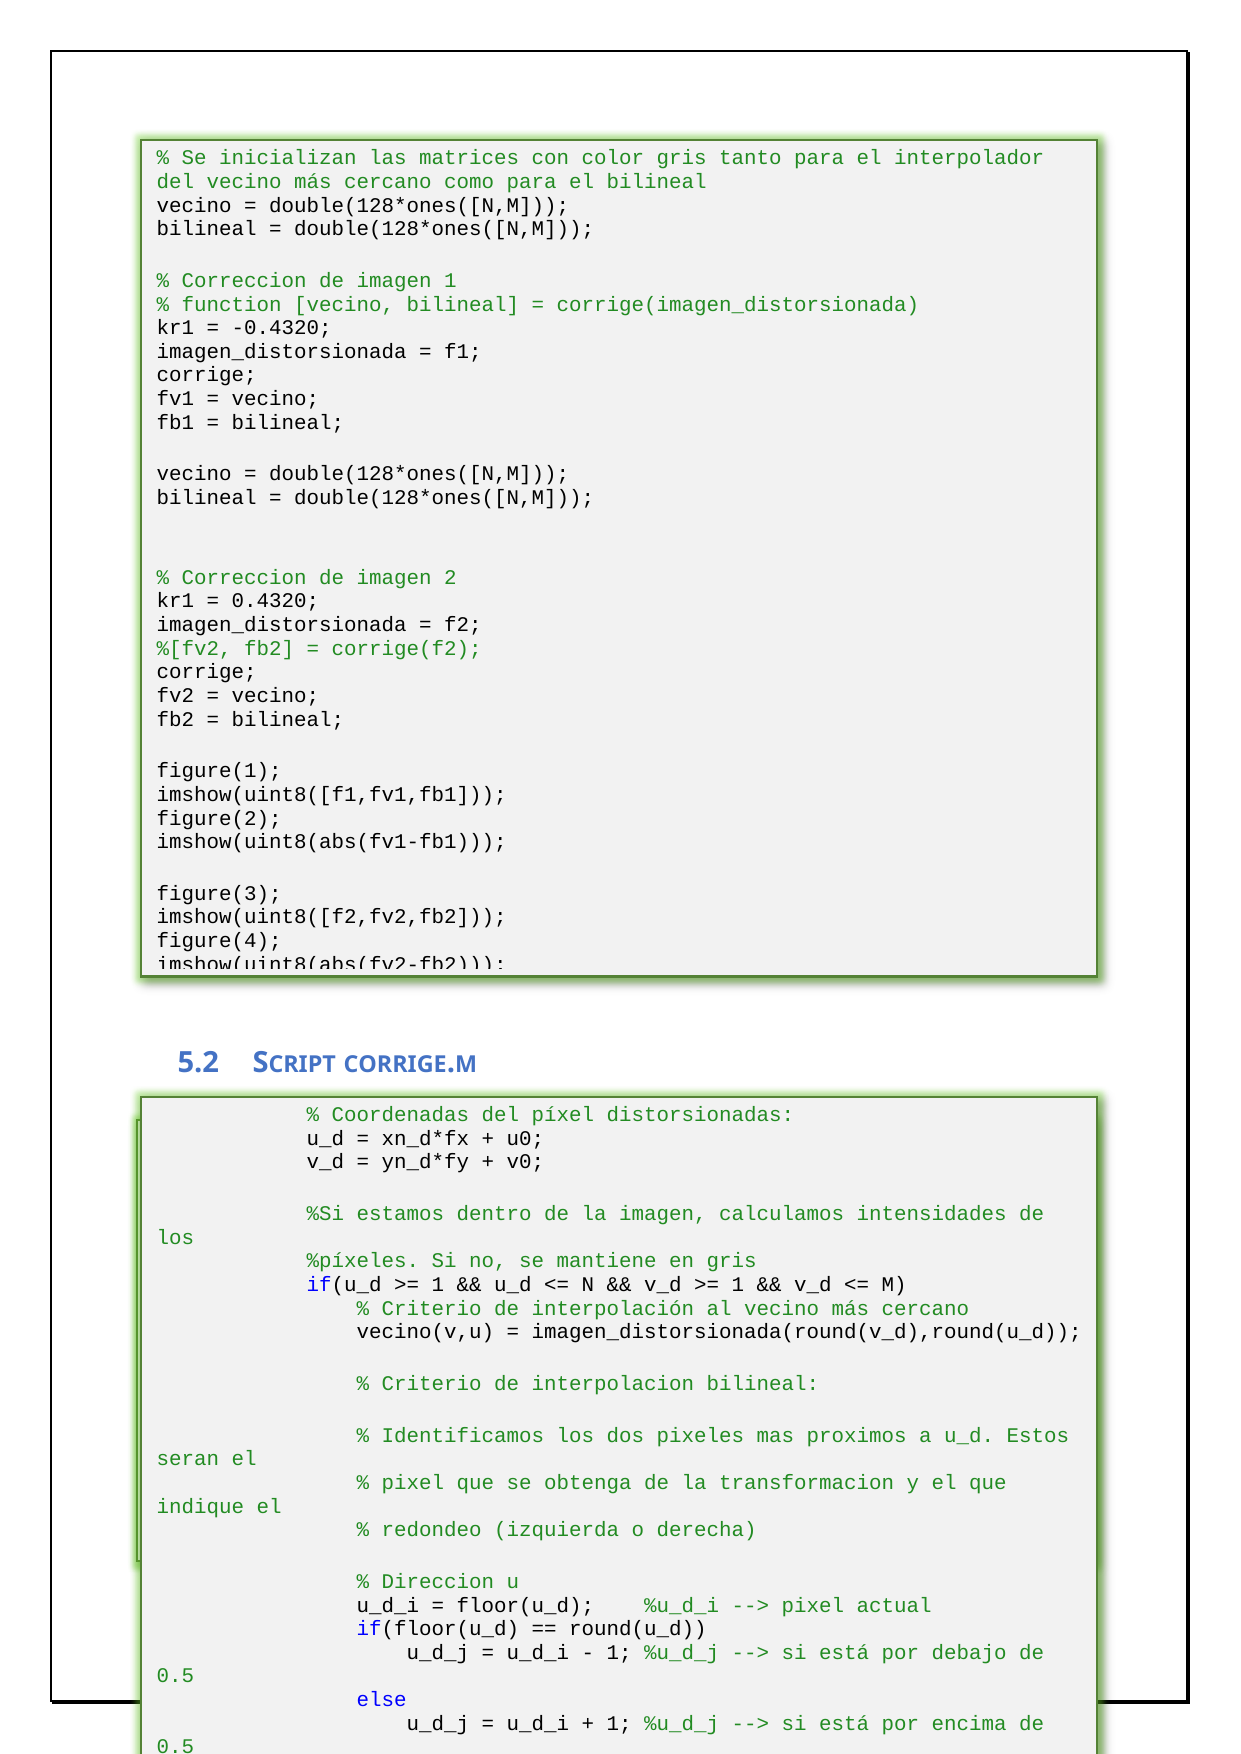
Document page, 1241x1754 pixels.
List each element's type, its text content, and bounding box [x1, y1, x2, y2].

subtitle Script corrige.m [177, 991, 1061, 1081]
